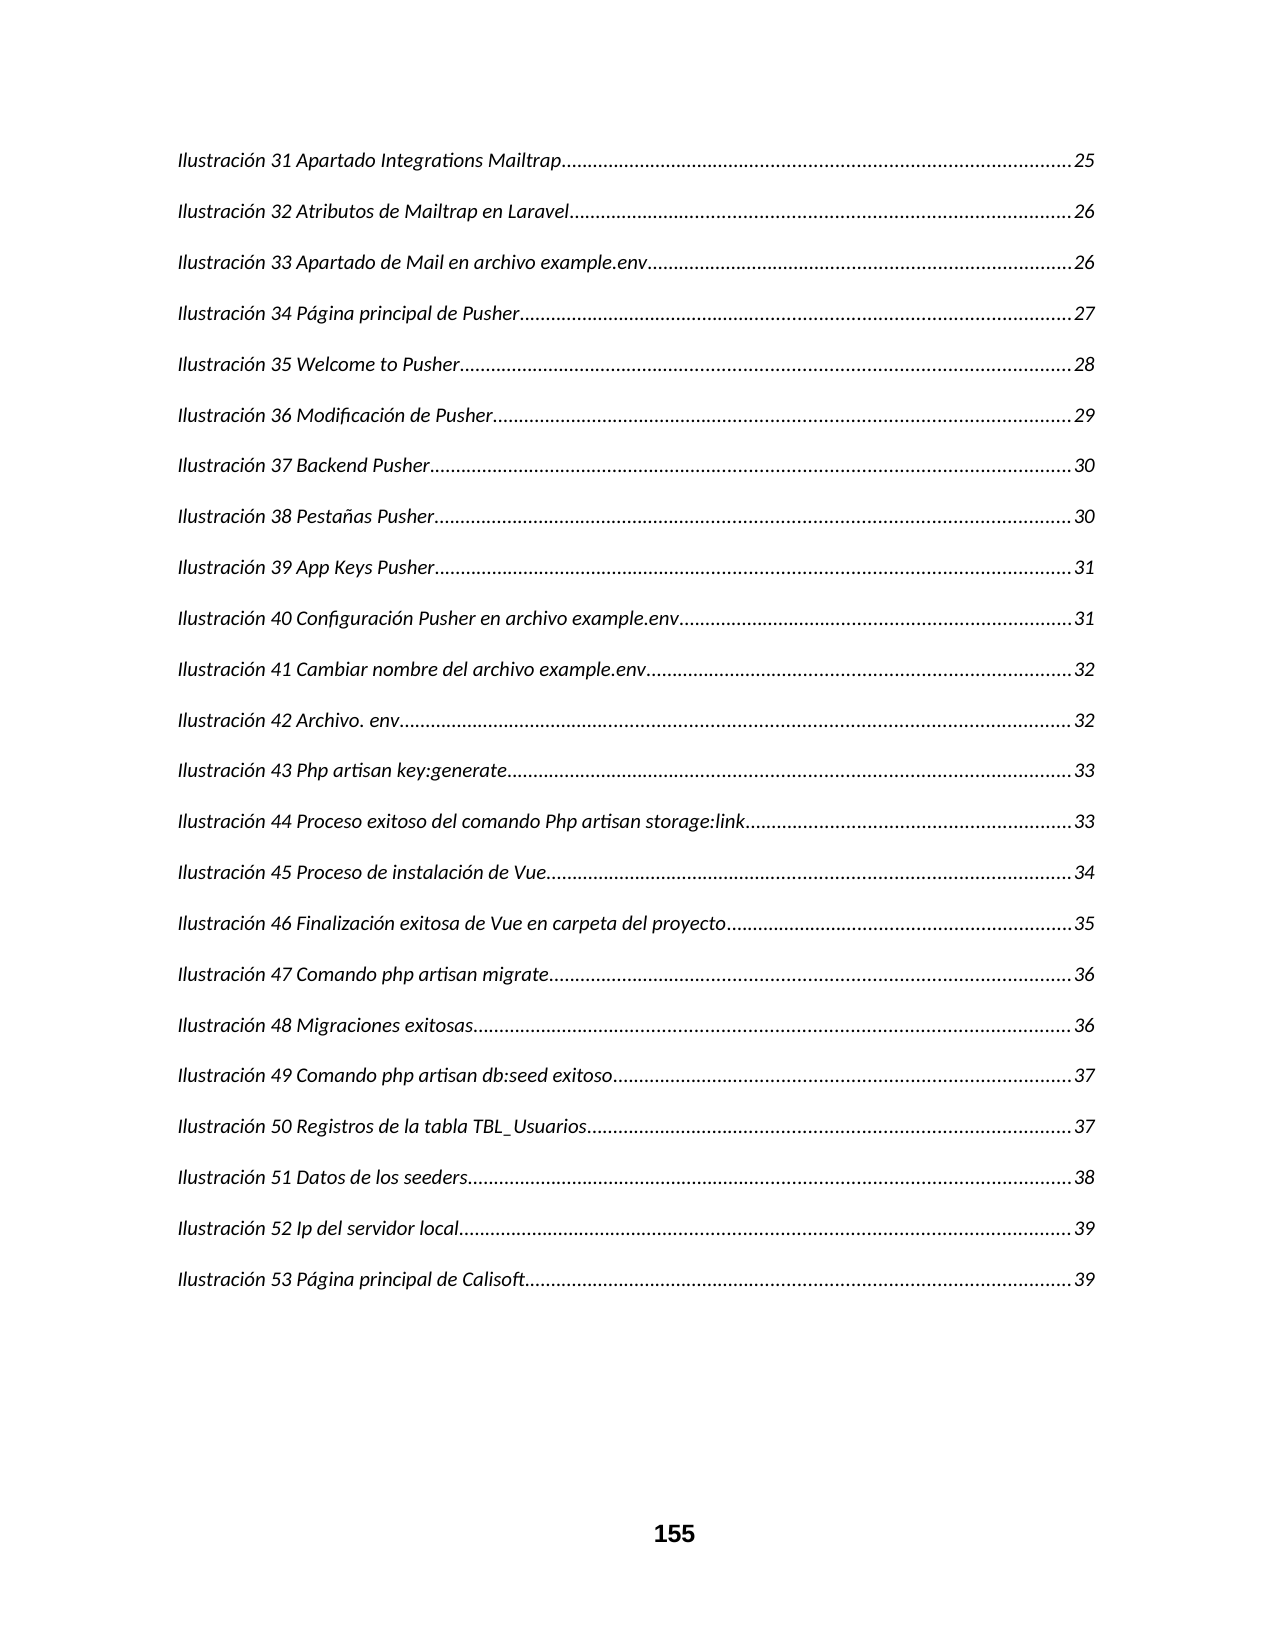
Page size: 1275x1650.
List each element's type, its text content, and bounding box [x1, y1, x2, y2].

text Ilustración 35 Welcome to Pusher 28 [177, 351, 1098, 376]
text Ilustración 32 Atributos de Mailtrap en Laravel 26 [177, 198, 1098, 224]
text Ilustración 36 Modificación de Pusher 29 [177, 402, 1098, 427]
text Ilustración 42 Archivo. env 32 [177, 707, 1098, 732]
text Ilustración 33 Apartado de Mail en archivo example.env 26 [177, 249, 1098, 275]
text Ilustración 37 Backend Pusher 30 [177, 453, 1098, 478]
text Ilustración 45 Proceso de instalación de Vue 34 [177, 859, 1098, 885]
text Ilustración 41 Cambiar nombre del archivo example.env 32 [177, 656, 1098, 681]
text Ilustración 39 App Keys Pusher 31 [177, 554, 1098, 580]
text Ilustración 38 Pestañas Pusher 30 [177, 503, 1098, 529]
text Ilustración 34 Página principal de Pusher 27 [177, 300, 1098, 326]
text Ilustración 40 Configuración Pusher en archivo example.env 31 [177, 605, 1098, 631]
text Ilustración 43 Php artisan key:generate 33 [177, 758, 1098, 783]
text Ilustración 49 Comando php artisan db:seed exitoso 37 [177, 1063, 1098, 1088]
text Ilustración 53 Página principal de Calisoft 39 [177, 1266, 1098, 1291]
text Ilustración 44 Proceso exitoso del comando Php artisan storage:link 33 [177, 808, 1098, 834]
text Ilustración 51 Datos de los seeders 38 [177, 1164, 1098, 1190]
text Ilustración 50 Registros de la tabla TBL_Usuarios 37 [177, 1113, 1098, 1139]
text Ilustración 31 Apartado Integrations Mailtrap 25 [177, 148, 1098, 173]
text Ilustración 46 Finalización exitosa de Vue en carpeta del proyecto 35 [177, 910, 1098, 936]
text Ilustración 47 Comando php artisan migrate 36 [177, 961, 1098, 986]
text Ilustración 48 Migraciones exitosas 36 [177, 1012, 1098, 1037]
text Ilustración 52 Ip del servidor local 39 [177, 1215, 1098, 1241]
